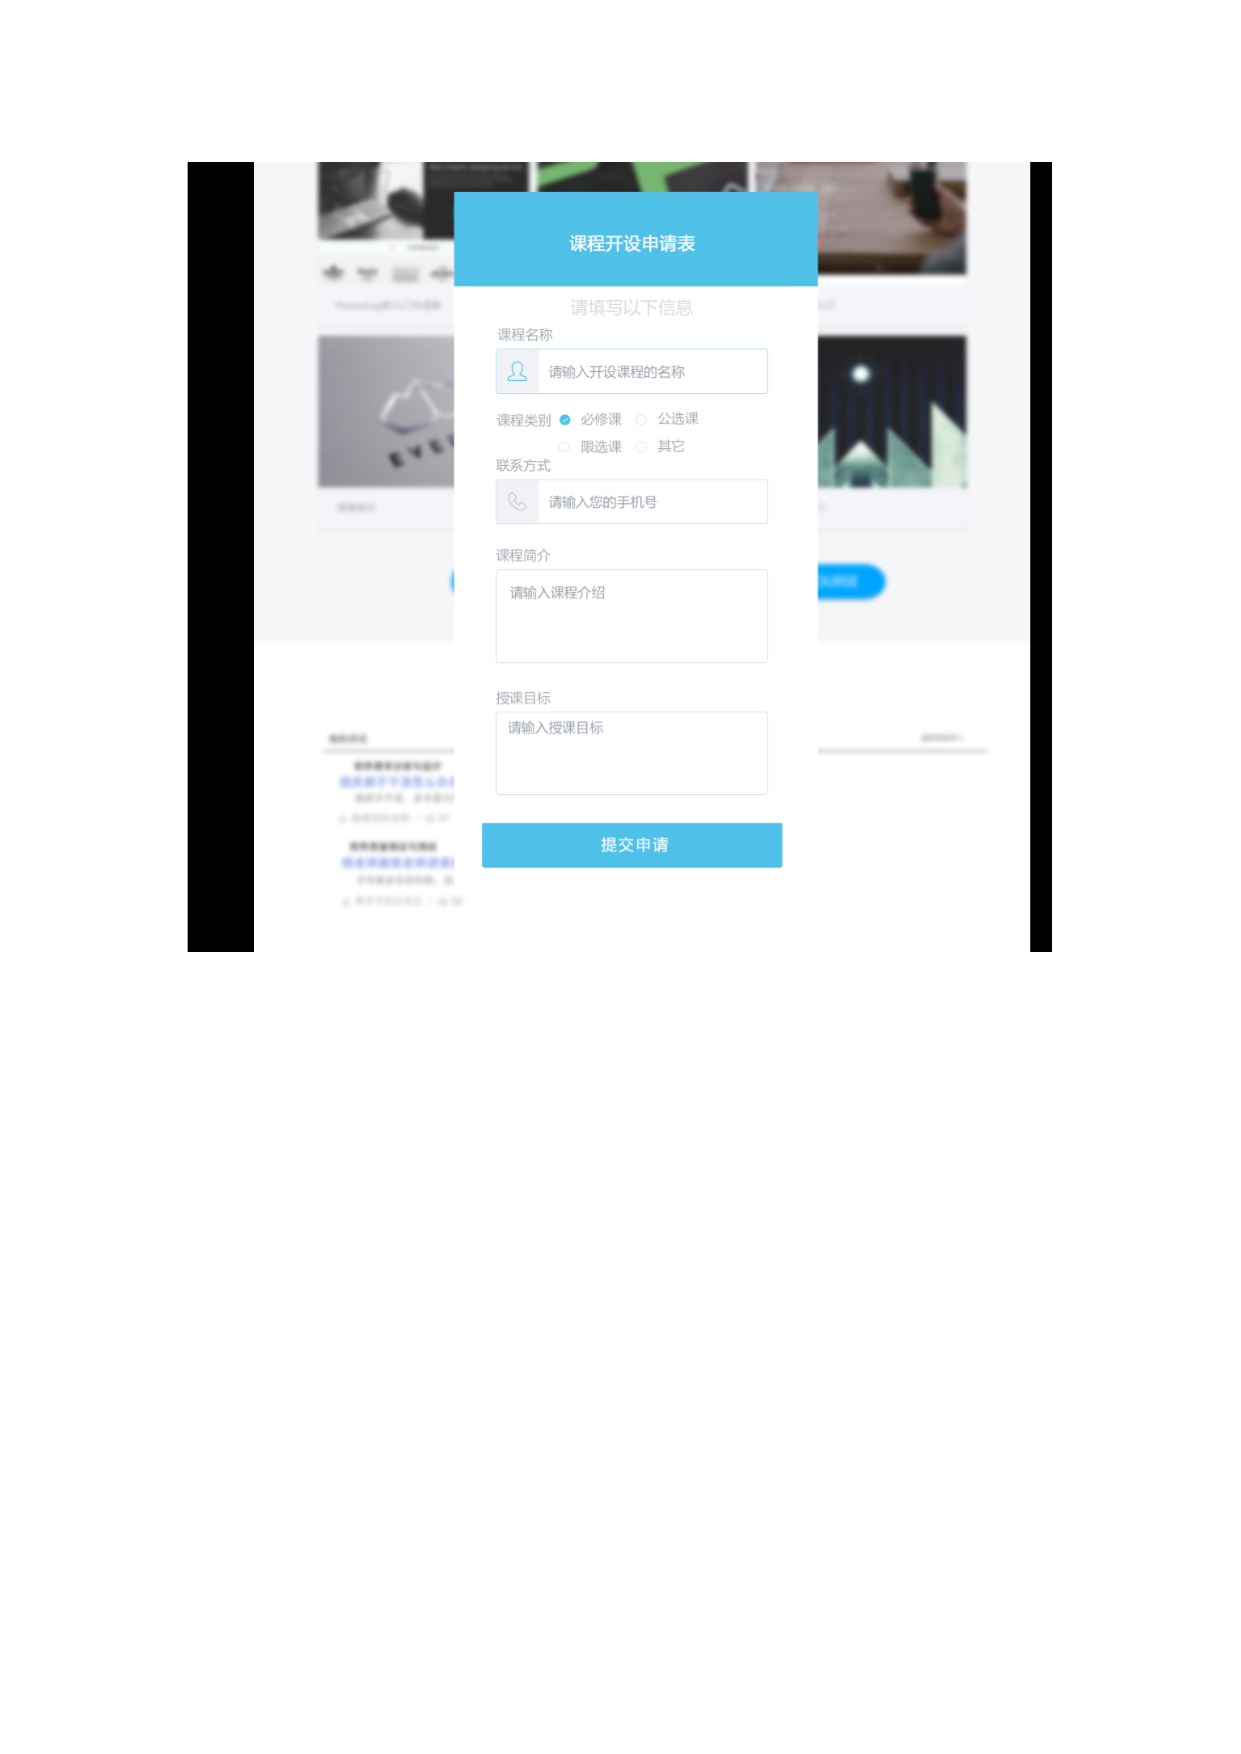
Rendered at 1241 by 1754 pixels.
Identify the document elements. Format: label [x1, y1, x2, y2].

picture [187, 162, 1052, 952]
